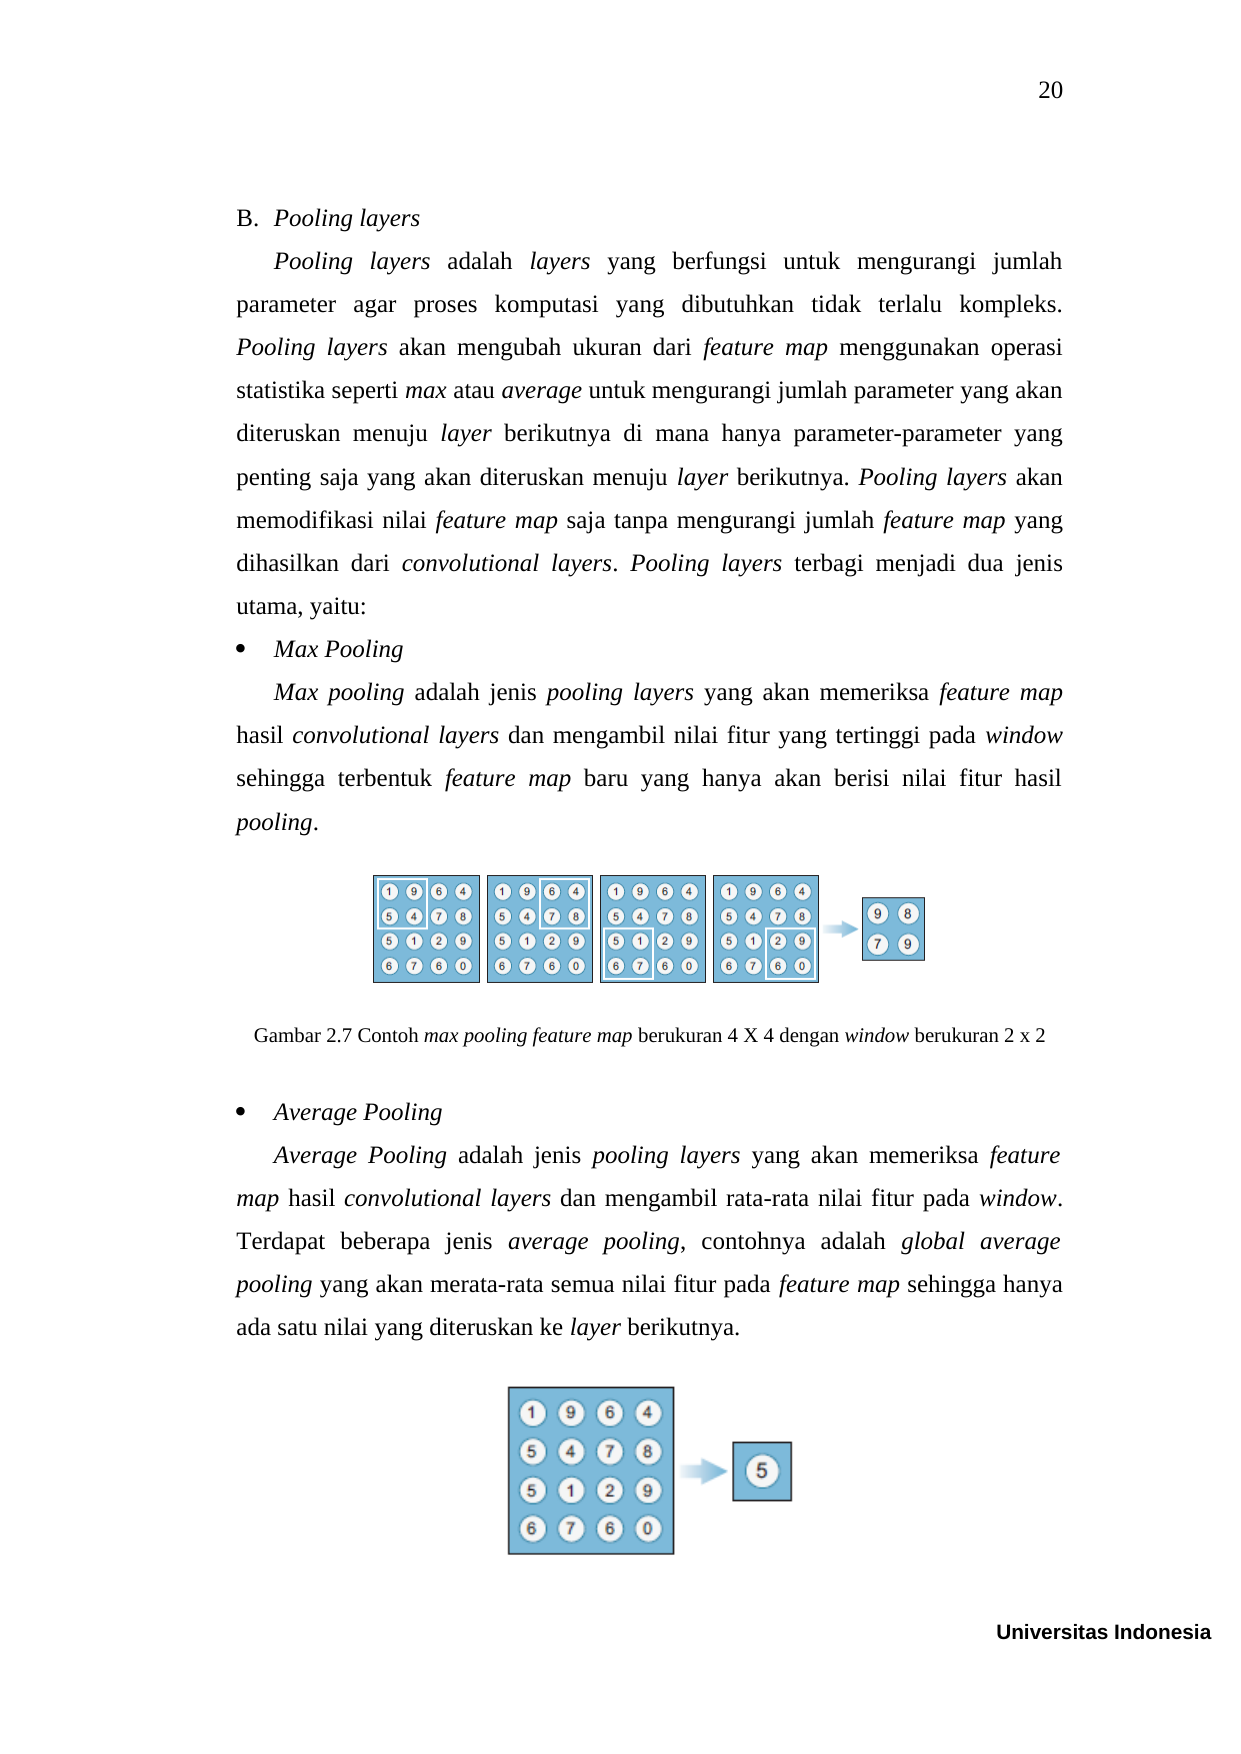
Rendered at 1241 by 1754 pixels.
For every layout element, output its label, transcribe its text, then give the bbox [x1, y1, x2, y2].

text Gambar 2.7 Contoh max pooling feature map berukuran 4 X 4 dengan window berukuran 2 x 2 [236, 1023, 1063, 1047]
picture [502, 1376, 797, 1566]
list Pooling layers [236, 203, 1063, 232]
list Average Pooling adalah jenis pooling layers yang akan memeriksa feature map hasil convolutional layers dan mengambil rata-rata nilai fitur pada window. Terdapat beberapa jenis average pooling, contohnya adalah global average pooling yang akan merata-rata semua nilai fitur pada feature map sehingga hanya ada satu nilai yang diteruskan ke layer berikutnya. [236, 1140, 1063, 1341]
list Pooling layers adalah layers yang berfungsi untuk mengurangi jumlah parameter agar proses komputasi yang dibutuhkan tidak terlalu kompleks. Pooling layers akan mengubah ukuran dari feature map menggunakan operasi statistika seperti max atau average untuk mengurangi jumlah parameter yang akan diteruskan menuju layer berikutnya di mana hanya parameter-parameter yang penting saja yang akan diteruskan menuju layer berikutnya. Pooling layers akan memodifikasi nilai feature map saja tanpa mengurangi jumlah feature map yang dihasilkan dari convolutional layers. Pooling layers terbagi menjadi dua jenis utama, yaitu: [236, 246, 1063, 620]
list Max Pooling [236, 634, 1063, 663]
list Average Pooling [236, 1097, 1063, 1125]
list Max pooling adalah jenis pooling layers yang akan memeriksa feature map hasil convolutional layers dan mengambil nilai fitur yang tertinggi pada window sehingga terbentuk feature map baru yang hanya akan berisi nilai fitur hasil pooling. [236, 677, 1063, 835]
picture [371, 870, 928, 988]
